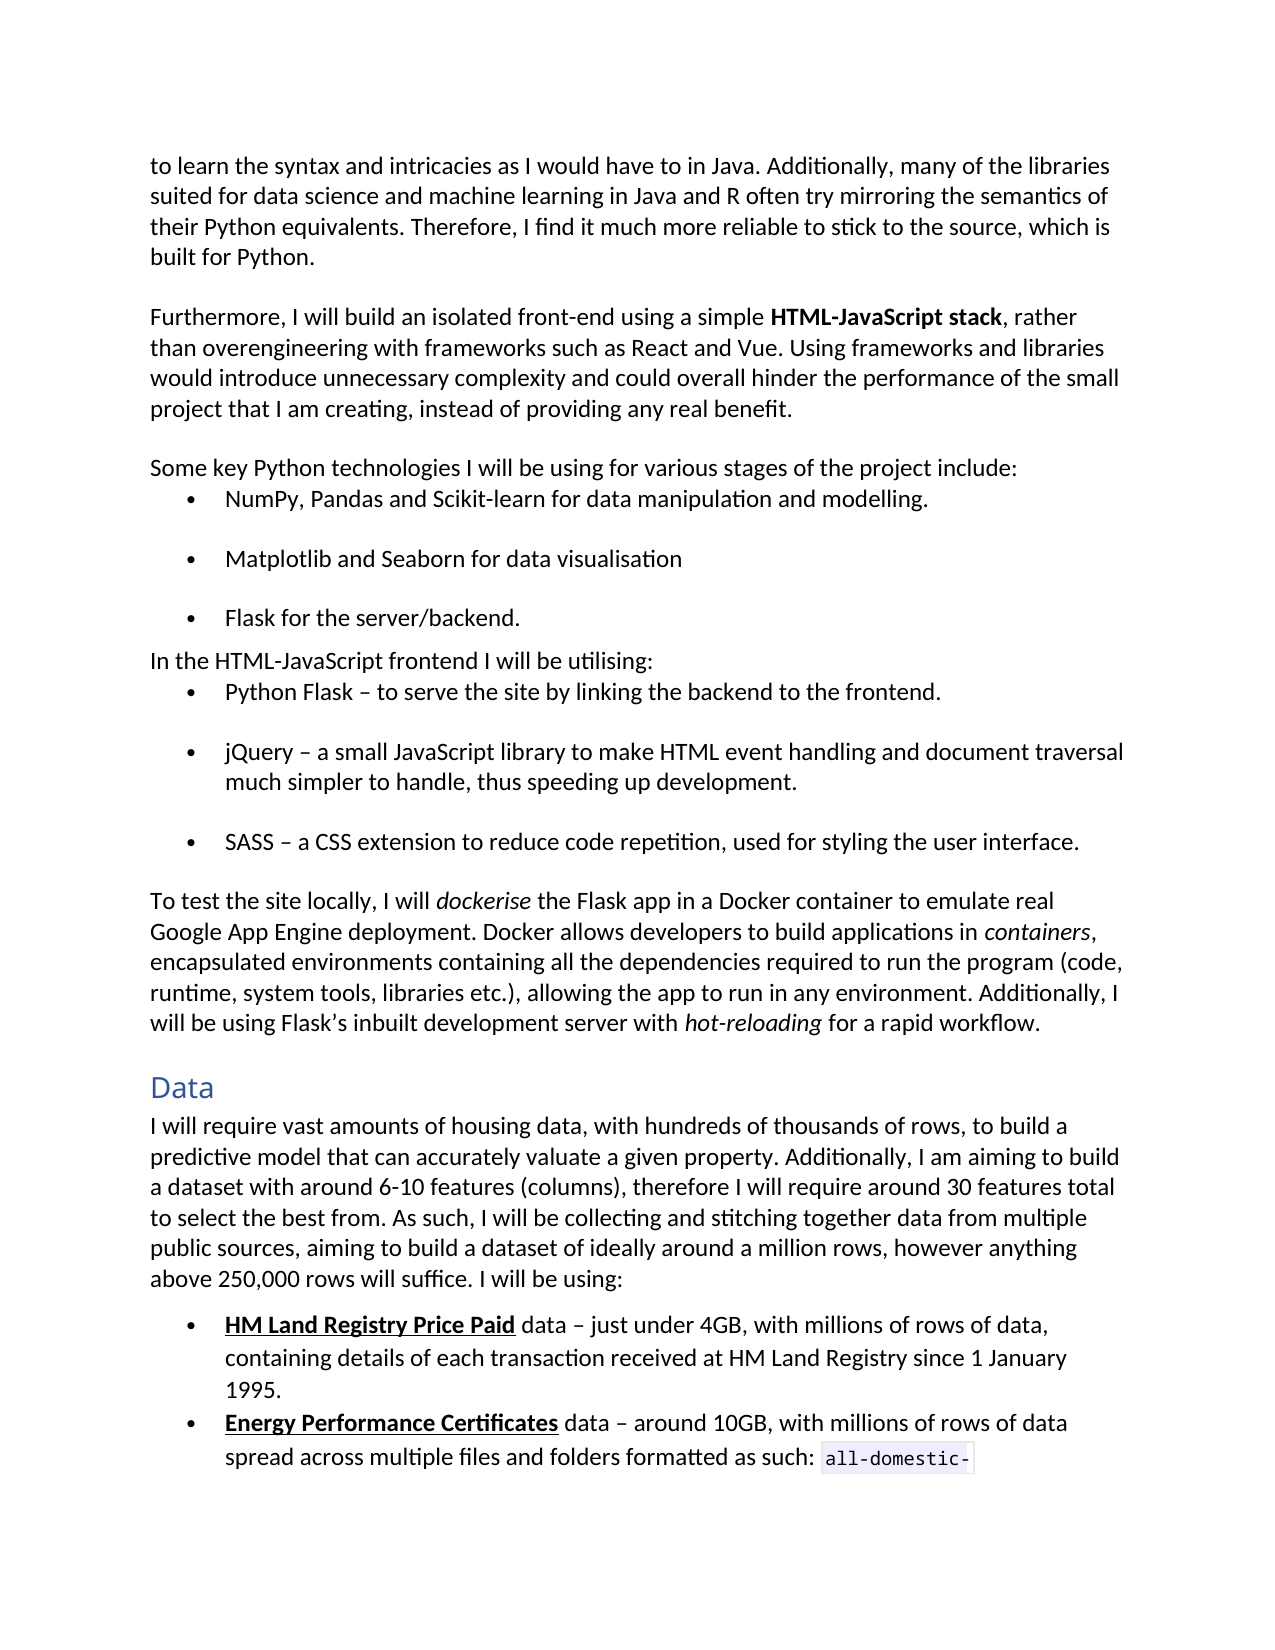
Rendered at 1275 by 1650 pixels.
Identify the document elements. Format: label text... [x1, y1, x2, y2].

text Furthermore, I will build an isolated front-end using a simple HTML-JavaScript stack, rather than overengineering with frameworks such as React and Vue. Using frameworks and libraries would introduce unnecessary complexity and could overall hinder the performance of the small project that I am creating, instead of providing any real benefit. [150, 301, 1125, 423]
list Matplotlib and Seaborn for data visualisation [187, 543, 1125, 573]
text In the HTML-JavaScript frontend I will be utilising: [150, 645, 1125, 676]
text Some key Python technologies I will be using for various stages of the project include: [150, 452, 1125, 483]
subtitle Data [150, 1067, 1125, 1107]
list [187, 1408, 1125, 1474]
list jQuery – a small JavaScript library to make HTML event handling and document traversal much simpler to handle, thus speeding up development. [187, 736, 1125, 797]
list HM Land Registry Price Paid data – just under 4GB, with millions of rows of data, containing details of each transaction received at HM Land Registry since 1 January 1995. [187, 1309, 1125, 1405]
list Flask for the server/backend. [187, 602, 1125, 633]
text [150, 150, 1125, 272]
text To test the site locally, I will dockerise the Flask app in a Docker container to emulate real Google App Engine deployment. Docker allows developers to build applications in containers, encapsulated environments containing all the dependencies required to run the program (code, runtime, system tools, libraries etc.), allowing the app to run in any environment. Additionally, I will be using Flask’s inbuilt development server with hot-reloading for a rapid workflow. [150, 886, 1125, 1038]
list SASS – a CSS extension to reduce code repetition, used for styling the user interface. [187, 826, 1125, 856]
list Python Flask – to serve the site by linking the backend to the frontend. [187, 676, 1125, 706]
list NumPy, Pandas and Scikit-learn for data manipulation and modelling. [187, 483, 1125, 513]
text I will require vast amounts of housing data, with hundreds of thousands of rows, to build a predictive model that can accurately valuate a given property. Additionally, I am aiming to build a dataset with around 6-10 features (columns), therefore I will require around 30 features total to select the best from. As such, I will be collecting and stitching together data from multiple public sources, aiming to build a dataset of ideally around a million rows, however anything above 250,000 rows will suffice. I will be using: [150, 1110, 1125, 1293]
